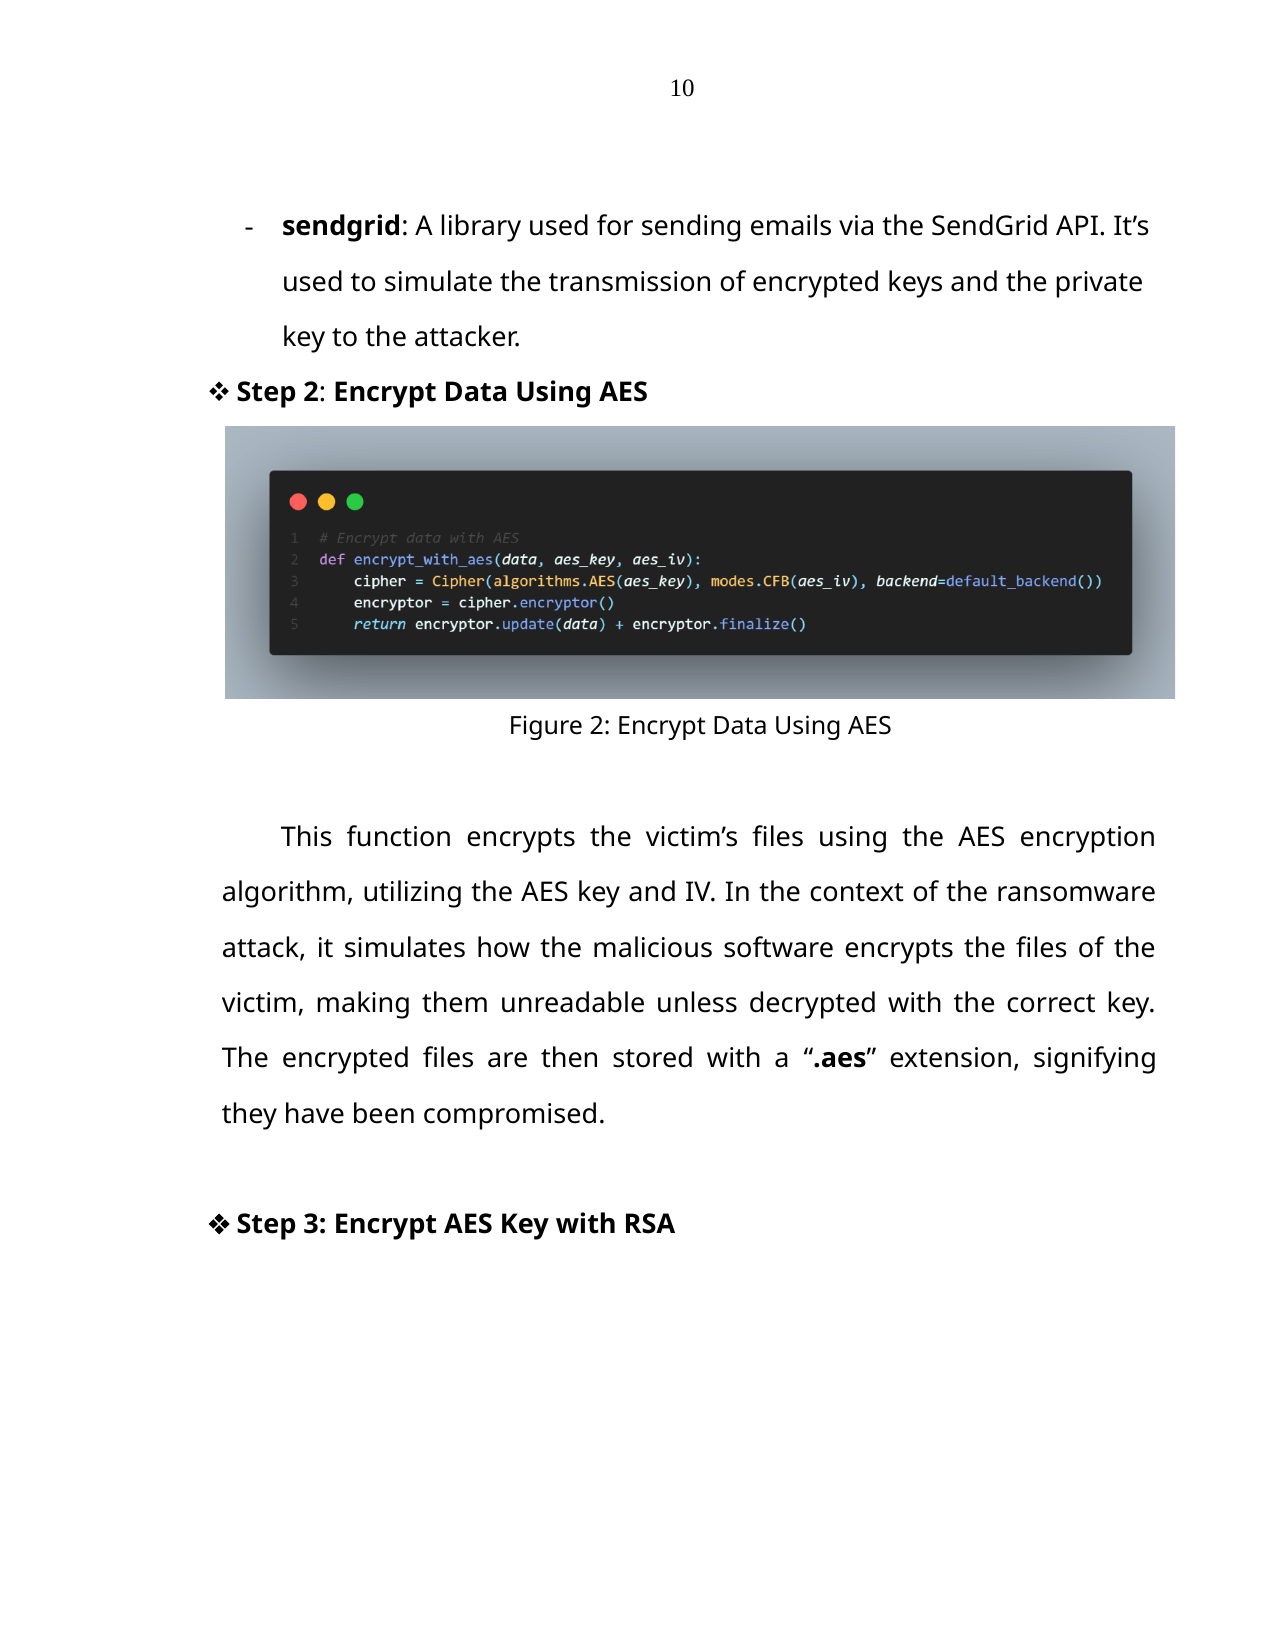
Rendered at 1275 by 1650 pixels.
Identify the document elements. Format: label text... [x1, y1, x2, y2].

list Step 3: Encrypt AES Key with RSA [207, 1205, 1157, 1242]
picture [225, 426, 1175, 699]
list Step 2: Encrypt Data Using AES [207, 373, 1157, 409]
list This function encrypts the victim’s files using the AES encryption algorithm, utilizing the AES key and IV. In the context of the ransomware attack, it simulates how the malicious software encrypts the files of the victim, making them unreadable unless decrypted with the correct key. The encrypted files are then stored with a “.aes” extension, signifying they have been compromised. [222, 818, 1157, 1131]
list sendgrid: A library used for sending emails via the SendGrid API. It’s used to simulate the transmission of encrypted keys and the private key to the attacker. [244, 207, 1157, 354]
